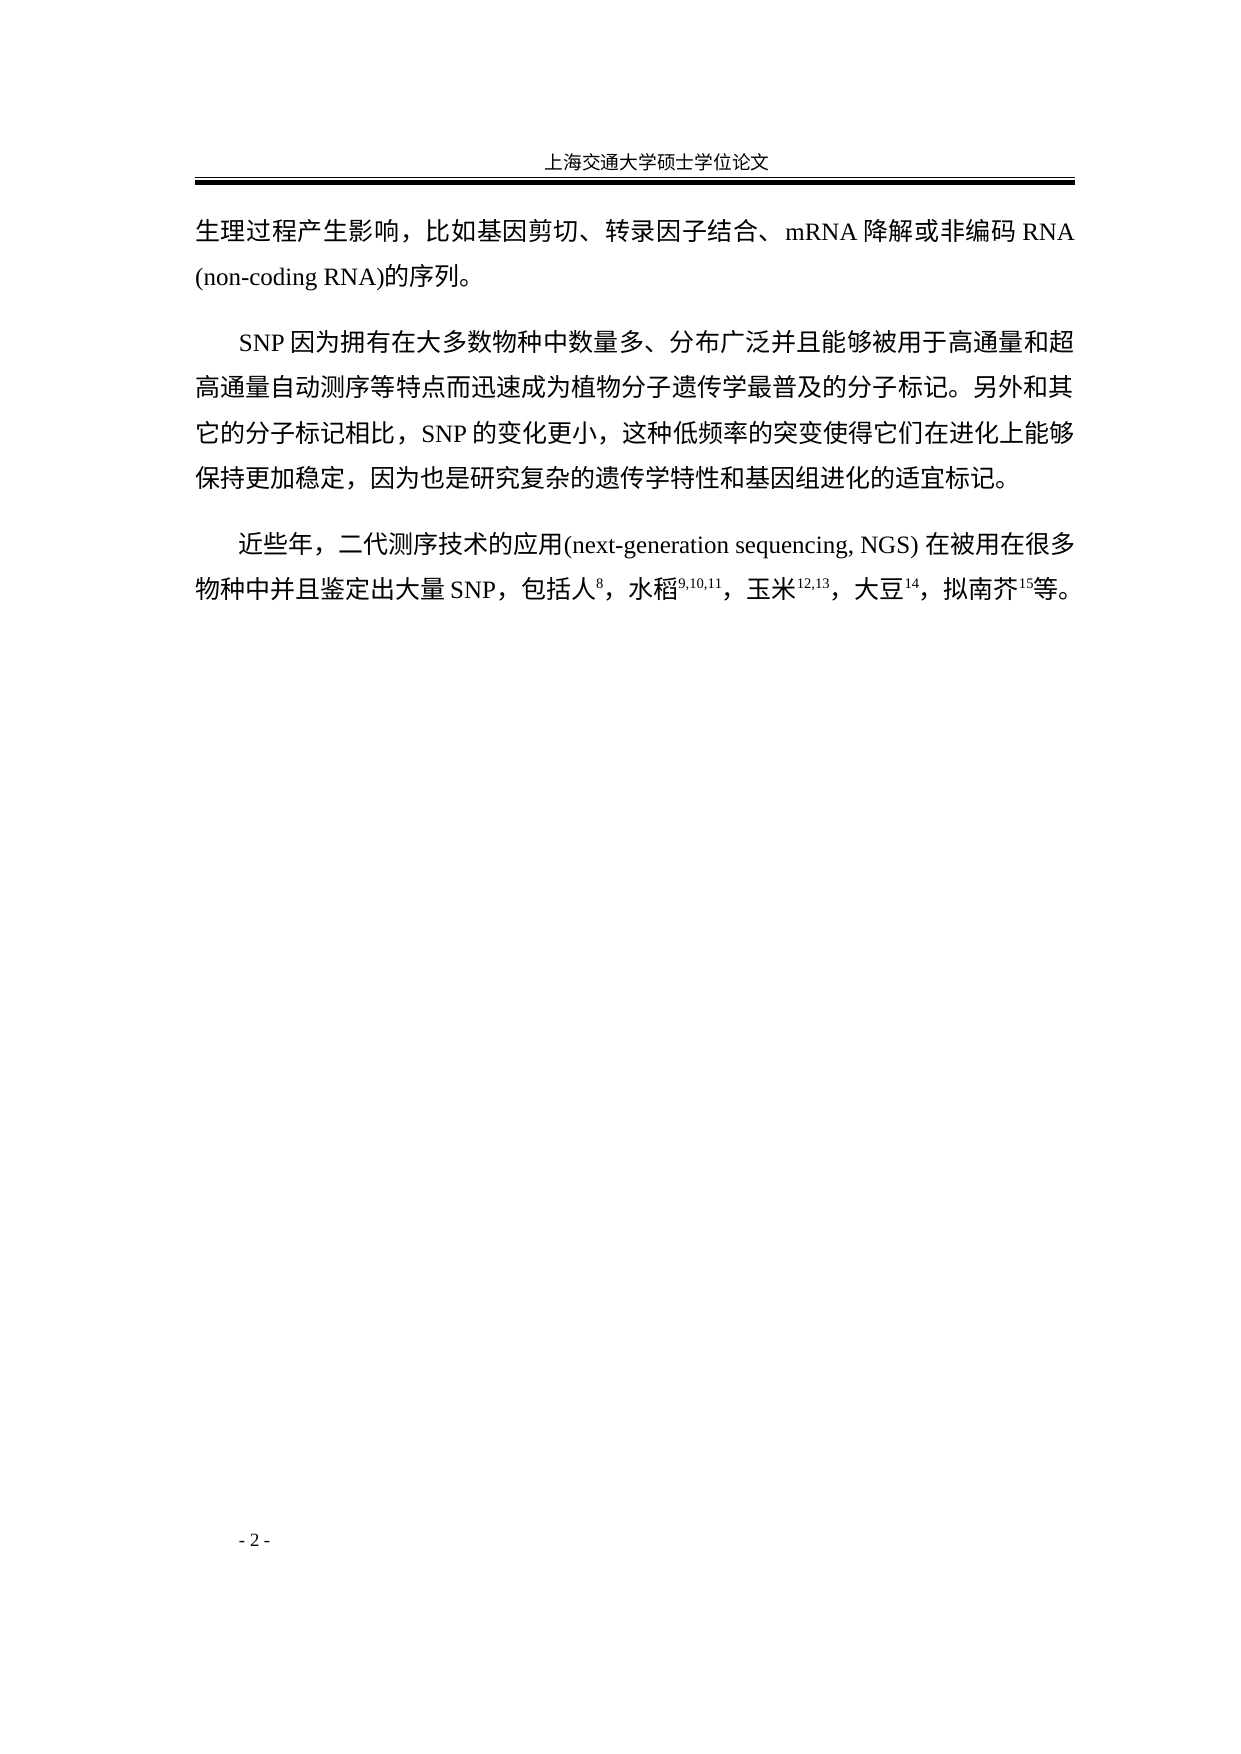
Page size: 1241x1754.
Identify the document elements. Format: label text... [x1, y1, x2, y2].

text SNP因为拥有在大多数物种中数量多、分布广泛并且能够被用于高通量和超高通量自动测序等特点而迅速成为植物分子遗传学最普及的分子标记。另外和其它的分子标记相比，SNP的变化更小，这种低频率的突变使得它们在进化上能够保持更加稳定，因为也是研究复杂的遗传学特性和基因组进化的适宜标记。 [195, 322, 1075, 494]
text 近些年，二代测序技术的应用(next-generation sequencing, NGS) 在被用在很多物种中并且鉴定出大量SNP，包括人，水稻,,，玉米,，大豆，拟南芥等。 [195, 524, 1075, 606]
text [195, 211, 1075, 292]
